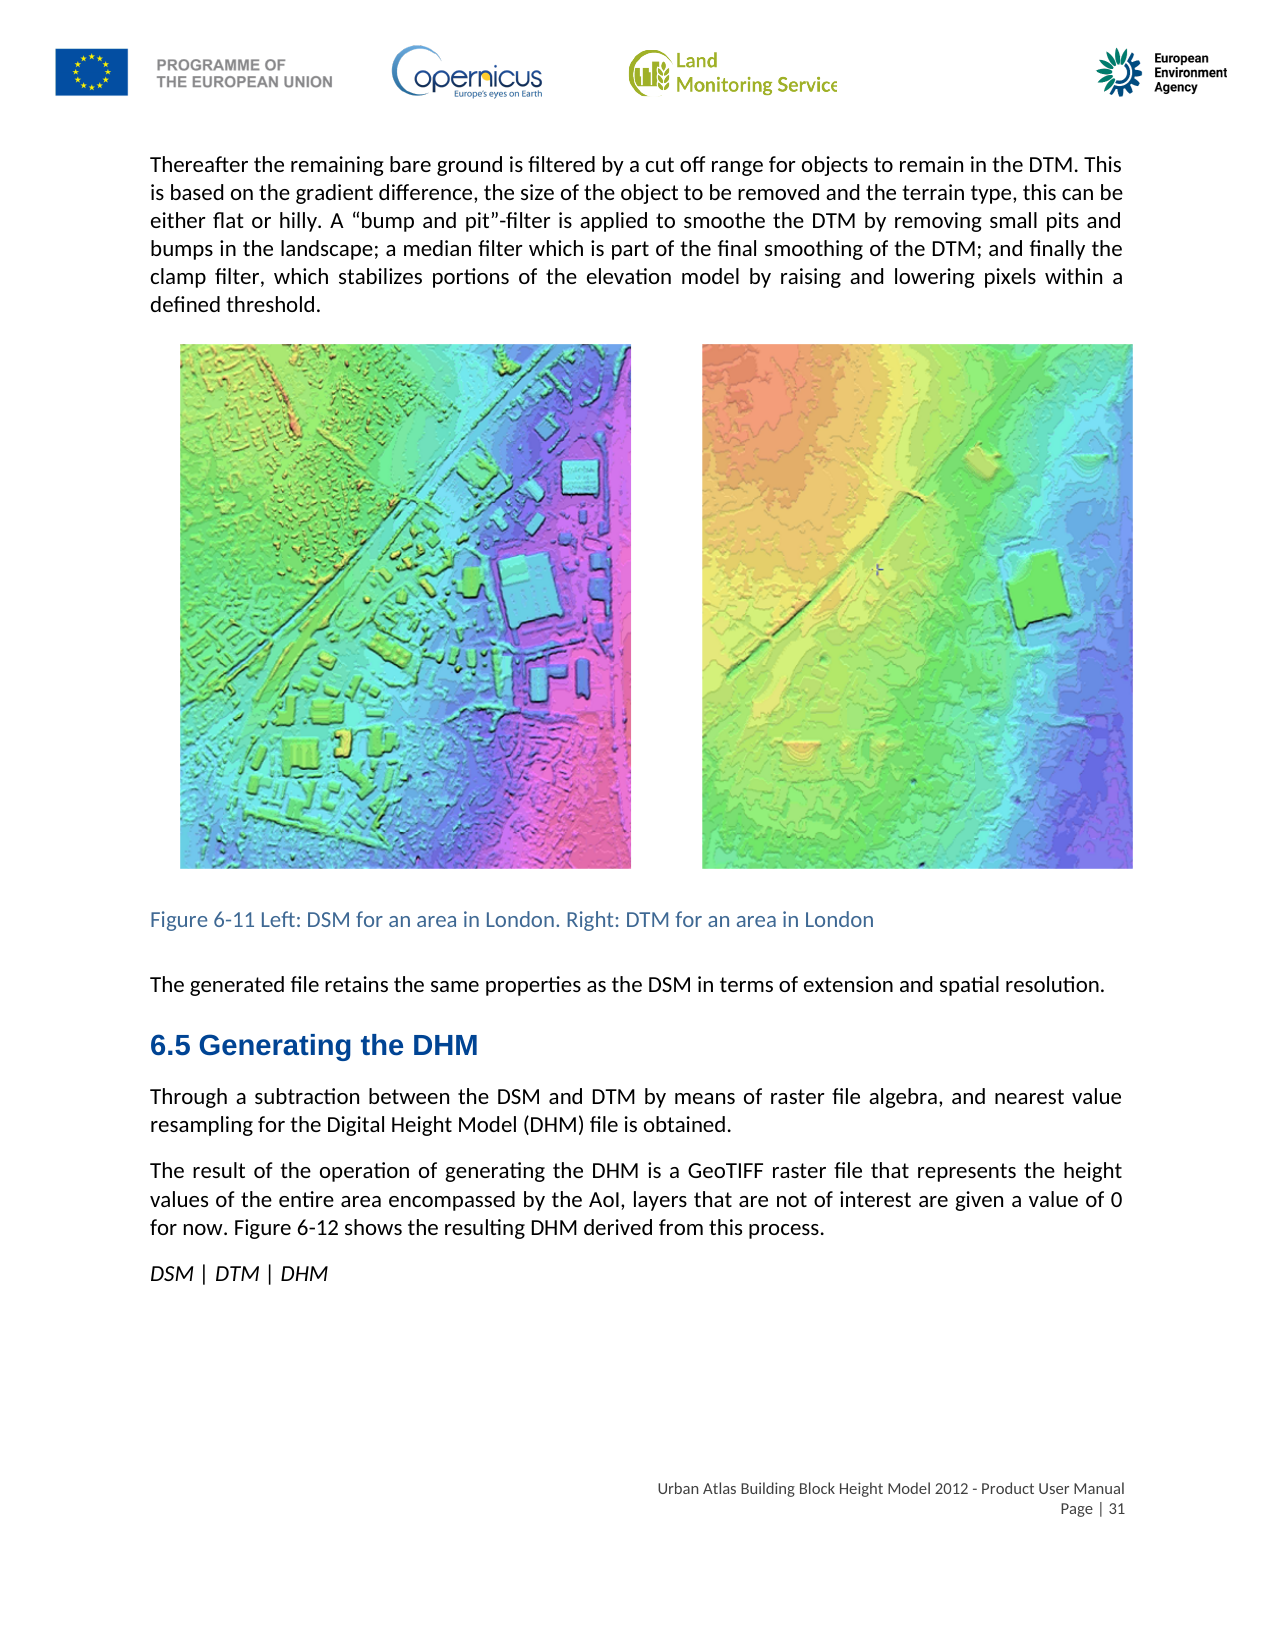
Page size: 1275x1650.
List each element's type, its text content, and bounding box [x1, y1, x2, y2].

text The generated file retains the same properties as the DSM in terms of extension and spatial resolution. [150, 970, 1125, 998]
picture [628, 50, 837, 97]
text The result of the operation of generating the DHM is a GeoTIFF raster file that represents the height values of the entire area encompassed by the AoI, layers that are not of interest are given a value of 0 for now. Figure 6‑12 shows the resulting DHM derived from this process. [150, 1157, 1125, 1241]
picture [168, 336, 1144, 880]
subtitle 6.5 Generating the DHM [150, 1027, 1125, 1061]
text Through a subtraction between the DSM and DTM by means of raster file algebra, and nearest value resampling for the Digital Height Model (DHM) file is obtained. [150, 1082, 1125, 1138]
text Figure 6‑11 Left: DSM for an area in London. Right: DTM for an area in London [150, 905, 1125, 933]
picture [371, 15, 560, 130]
picture [29, 21, 351, 124]
picture [1094, 46, 1228, 97]
text Thereafter the remaining bare ground is filtered by a cut off range for objects to remain in the DTM. This is based on the gradient difference, the size of the object to be removed and the terrain type, this can be either flat or hilly. A “bump and pit”-filter is applied to smoothe the DTM by removing small pits and bumps in the landscape; a median filter which is part of the final smoothing of the DTM; and finally the clamp filter, which stabilizes portions of the elevation model by raising and lowering pixels within a defined threshold. [150, 150, 1125, 318]
text DSM | DTM | DHM [150, 1259, 1125, 1287]
